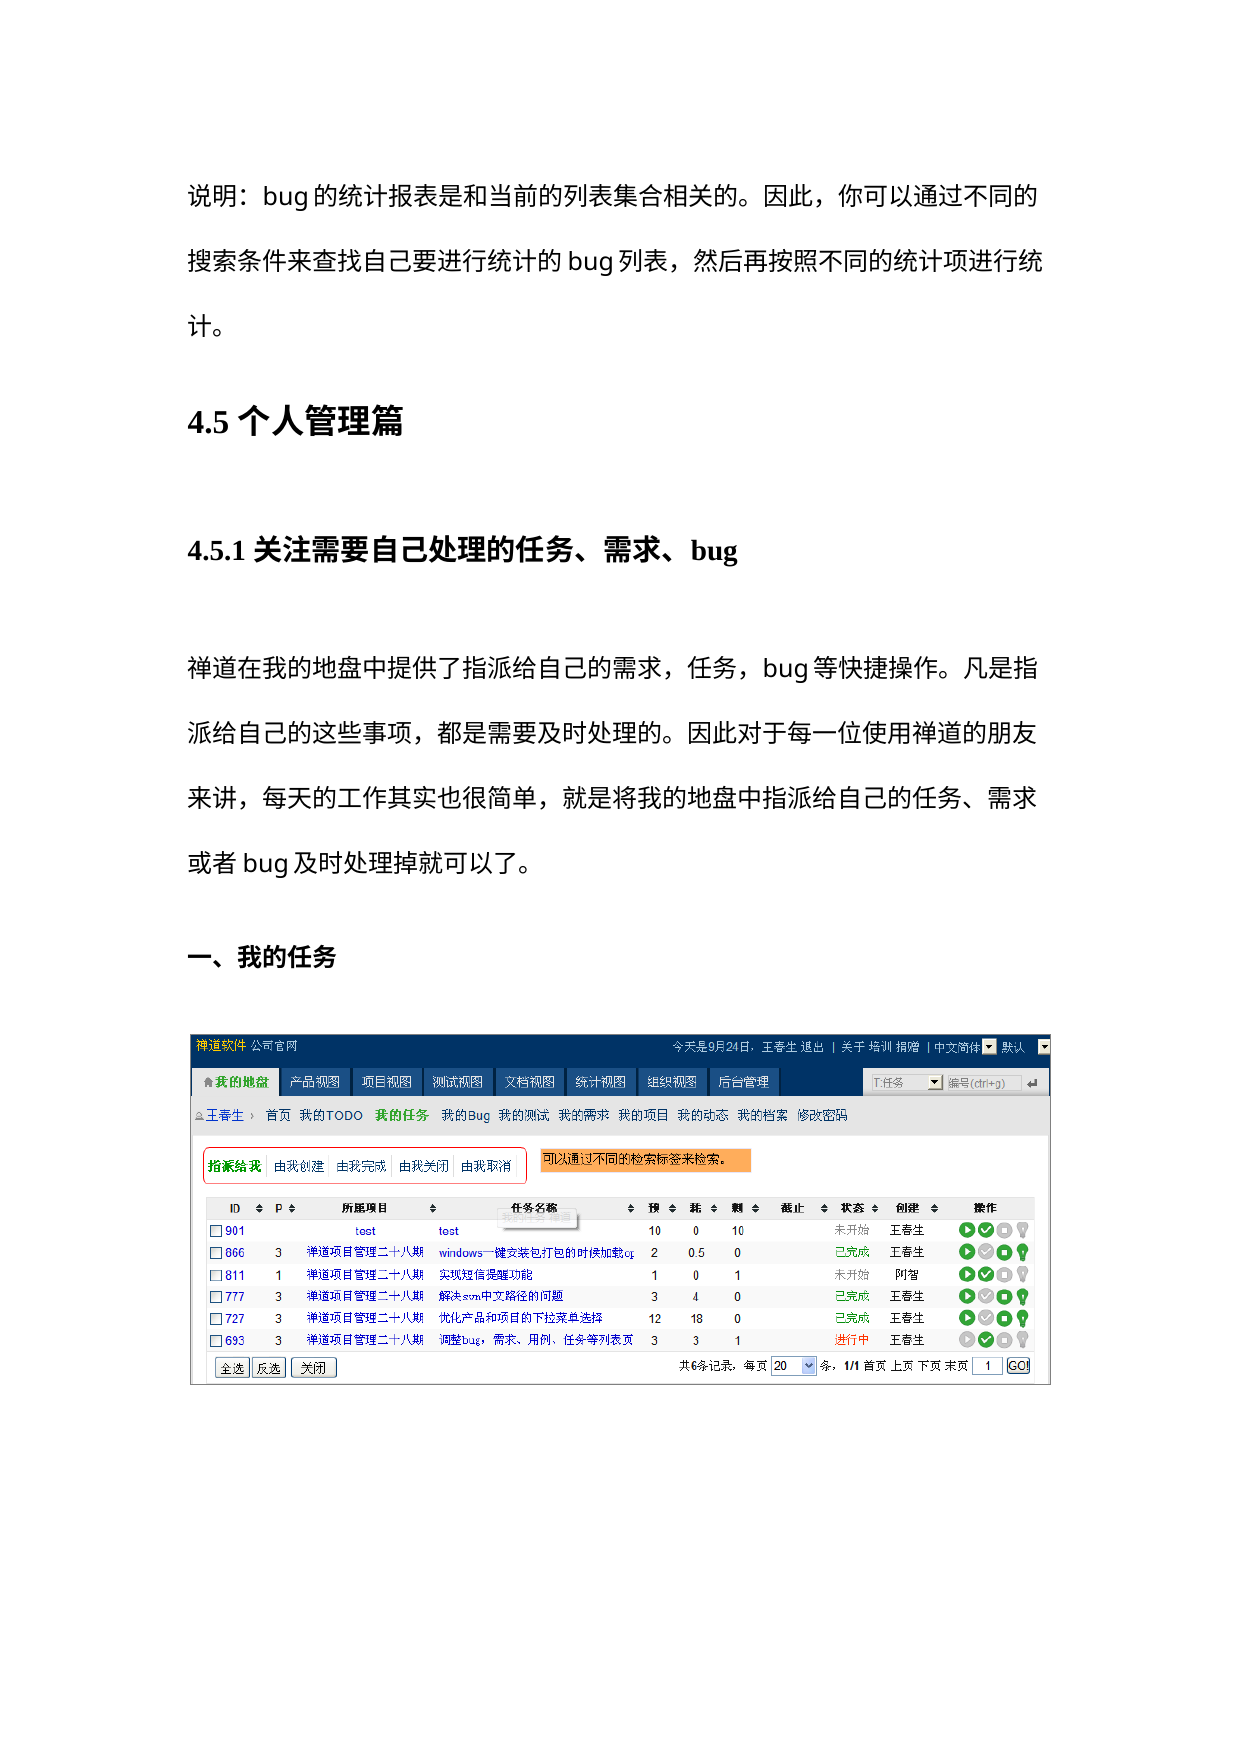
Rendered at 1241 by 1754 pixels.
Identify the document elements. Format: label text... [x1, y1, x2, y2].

subtitle 4.5.1 关注需要自己处理的任务、需求、bug [187, 515, 1053, 580]
text 说明：bug的统计报表是和当前的列表集合相关的。因此，你可以通过不同的搜索条件来查找自己要进行统计的bug列表，然后再按照不同的统计项进行统计。 [187, 162, 1053, 357]
picture [187, 1030, 1053, 1387]
subtitle 4.5 个人管理篇 [187, 386, 1053, 451]
subtitle 一、我的任务 [187, 923, 1053, 988]
text 禅道在我的地盘中提供了指派给自己的需求，任务，bug等快捷操作。凡是指派给自己的这些事项，都是需要及时处理的。因此对于每一位使用禅道的朋友来讲，每天的工作其实也很简单，就是将我的地盘中指派给自己的任务、需求或者bug及时处理掉就可以了。 [187, 634, 1053, 894]
